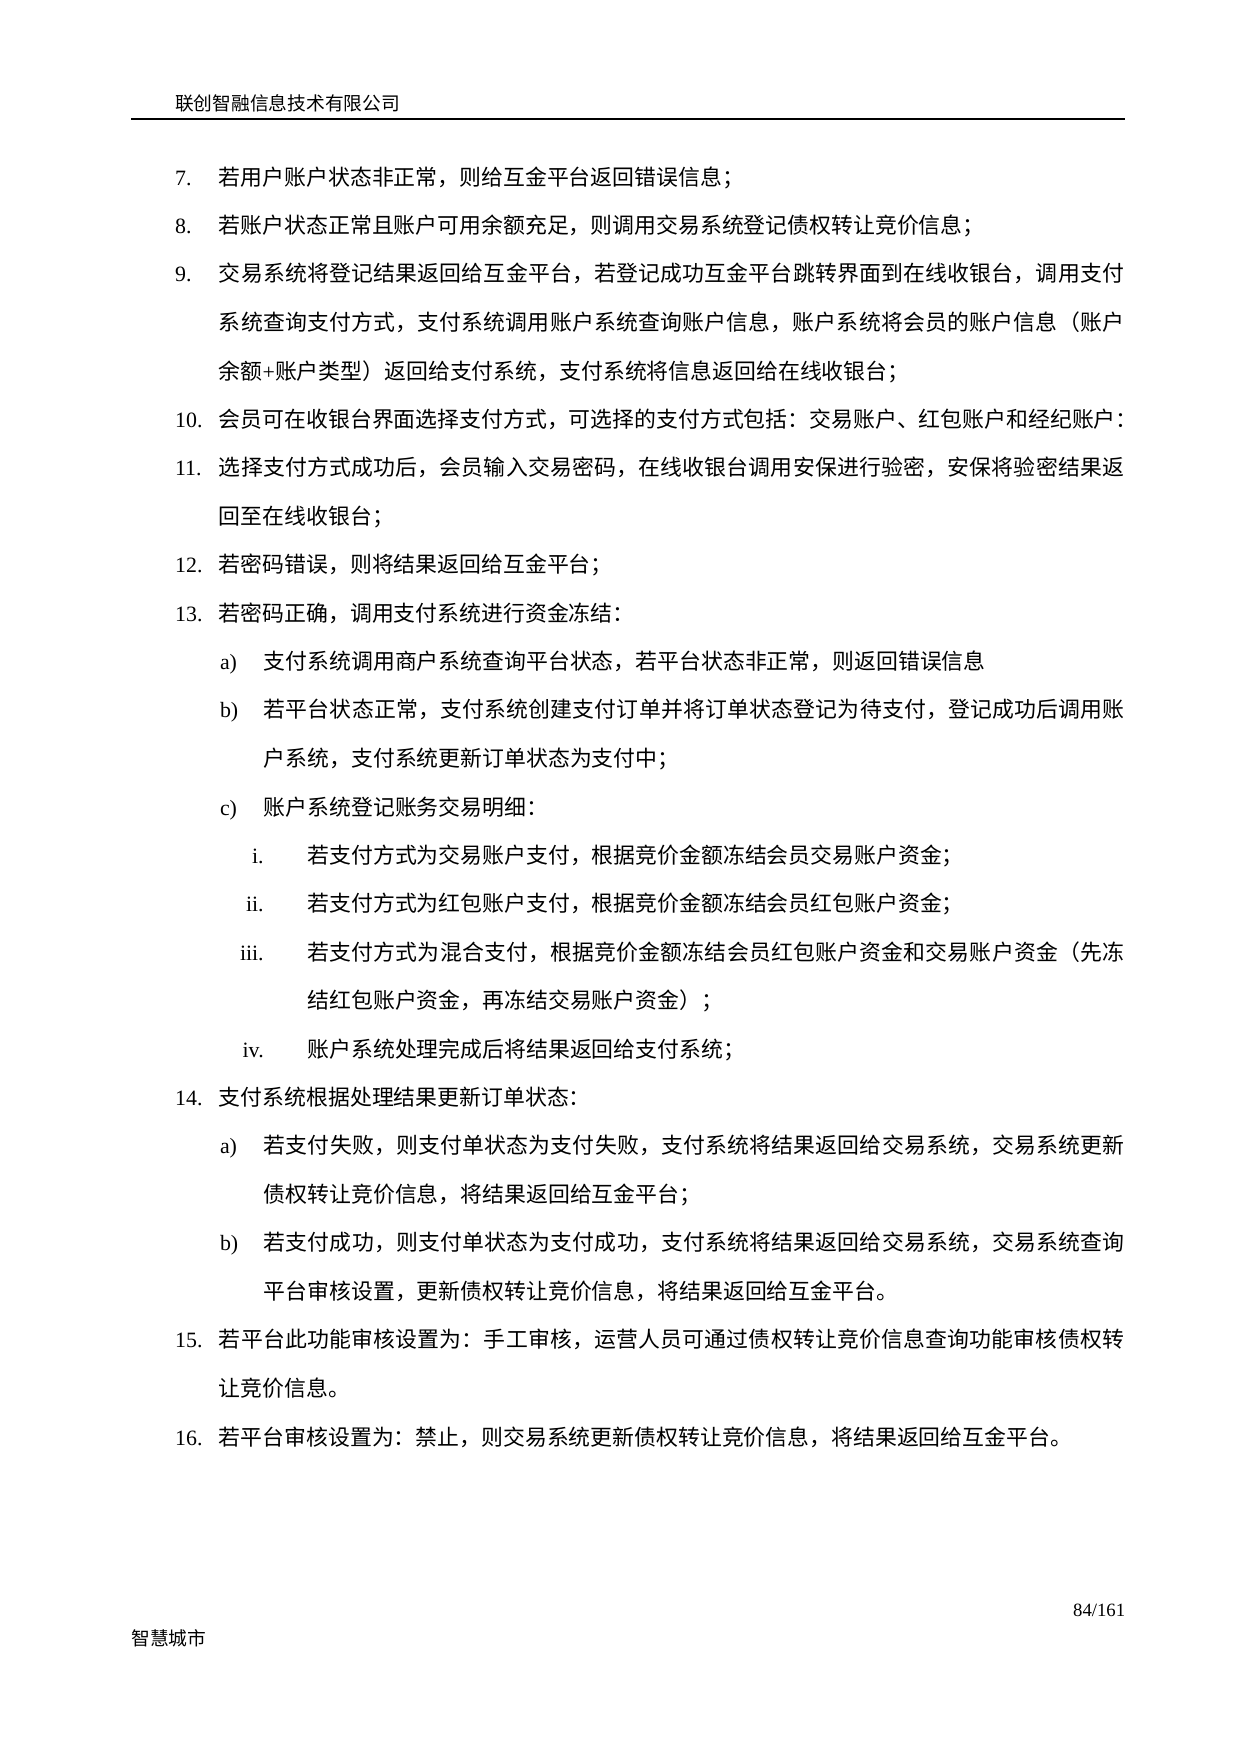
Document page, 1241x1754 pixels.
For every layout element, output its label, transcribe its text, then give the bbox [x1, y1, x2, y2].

list 支付系统调用商户系统查询平台状态，若平台状态非正常，则返回错误信息 [220, 644, 1125, 676]
list 若支付方式为红包账户支付，根据竞价金额冻结会员红包账户资金； [263, 886, 1125, 918]
list 账户系统登记账务交易明细： [220, 789, 1125, 822]
list 账户系统处理完成后将结果返回给支付系统； [263, 1031, 1125, 1064]
list 若平台审核设置为：禁止，则交易系统更新债权转让竞价信息，将结果返回给互金平台。 [175, 1419, 1125, 1452]
list 选择支付方式成功后，会员输入交易密码，在线收银台调用安保进行验密，安保将验密结果返回至在线收银台； [175, 450, 1125, 531]
list 若支付方式为交易账户支付，根据竞价金额冻结会员交易账户资金； [263, 837, 1125, 870]
list 若账户状态正常且账户可用余额充足，则调用交易系统登记债权转让竞价信息； [175, 207, 1125, 240]
list 若支付失败，则支付单状态为支付失败，支付系统将结果返回给交易系统，交易系统更新债权转让竞价信息，将结果返回给互金平台； [220, 1128, 1125, 1209]
list 交易系统将登记结果返回给互金平台，若登记成功互金平台跳转界面到在线收银台，调用支付系统查询支付方式，支付系统调用账户系统查询账户信息，账户系统将会员的账户信息（账户余额+账户类型）返回给支付系统，支付系统将信息返回给在线收银台； [175, 256, 1125, 386]
list 支付系统根据处理结果更新订单状态： [175, 1079, 1125, 1112]
list 会员可在收银台界面选择支付方式，可选择的支付方式包括：交易账户、红包账户和经纪账户： [175, 402, 1125, 434]
list 若密码正确，调用支付系统进行资金冻结： [175, 595, 1125, 628]
list 若平台状态正常，支付系统创建支付订单并将订单状态登记为待支付，登记成功后调用账户系统，支付系统更新订单状态为支付中； [220, 692, 1125, 773]
list 若用户账户状态非正常，则给互金平台返回错误信息； [175, 159, 1125, 192]
list 若支付成功，则支付单状态为支付成功，支付系统将结果返回给交易系统，交易系统查询平台审核设置，更新债权转让竞价信息，将结果返回给互金平台。 [220, 1225, 1125, 1306]
list 若密码错误，则将结果返回给互金平台； [175, 547, 1125, 579]
list 若支付方式为混合支付，根据竞价金额冻结会员红包账户资金和交易账户资金（先冻结红包账户资金，再冻结交易账户资金）； [263, 934, 1125, 1015]
list 若平台此功能审核设置为：手工审核，运营人员可通过债权转让竞价信息查询功能审核债权转让竞价信息。 [175, 1322, 1125, 1403]
